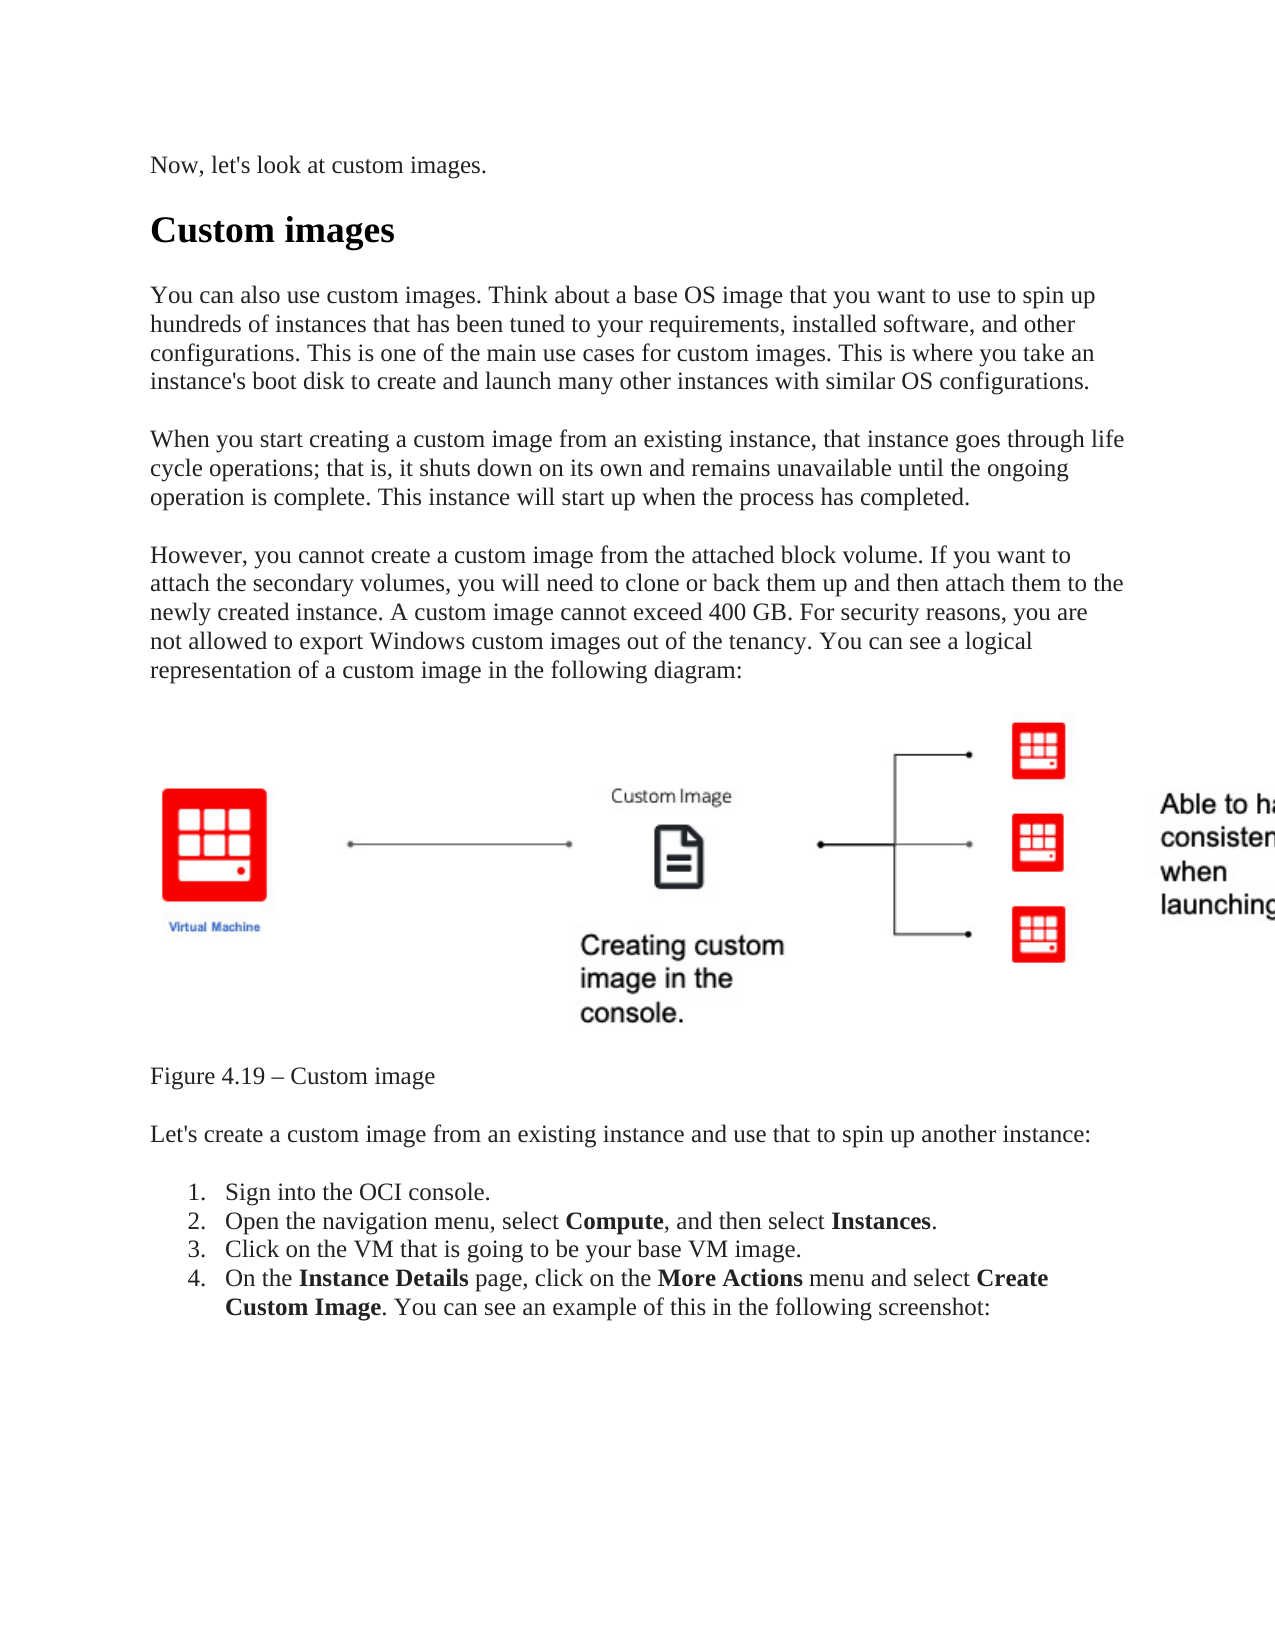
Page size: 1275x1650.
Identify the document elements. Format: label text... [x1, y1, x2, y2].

text However, you cannot create a custom image from the attached block volume. If you want to attach the secondary volumes, you will need to clone or back them up and then attach them to the newly created instance. A custom image cannot exceed 400 GB. For security reasons, you are not allowed to export Windows custom images out of the tenancy. You can see a logical representation of a custom image in the following diagram: [150, 540, 1125, 683]
list Click on the VM that is going to be your base VM image. [187, 1234, 1125, 1263]
text Custom images [150, 208, 1125, 251]
text Figure 4.19 – Custom image [150, 1061, 1125, 1090]
text Let's create a custom image from an existing instance and use that to spin up another instance: [150, 1119, 1125, 1148]
text You can also use custom images. Think about a base OS image that you want to use to spin up hundreds of instances that has been tuned to your requirements, installed software, and other configurations. This is one of the main use cases for custom images. This is where you take an instance's boot disk to create and launch many other instances with similar OS configurations. [150, 280, 1125, 395]
list Sign into the OCI console. [187, 1177, 1125, 1206]
list On the Instance Details page, click on the More Actions menu and select Create Custom Image. You can see an example of this in the following screenshot: [187, 1263, 1125, 1321]
picture [150, 712, 1275, 1032]
list Open the navigation menu, select Compute, and then select Instances. [187, 1206, 1125, 1234]
text Now, let's look at custom images. [150, 150, 1125, 179]
text When you start creating a custom image from an existing instance, that instance goes through life cycle operations; that is, it shuts down on its own and remains unavailable until the ongoing operation is complete. This instance will start up when the process has completed. [150, 424, 1125, 511]
